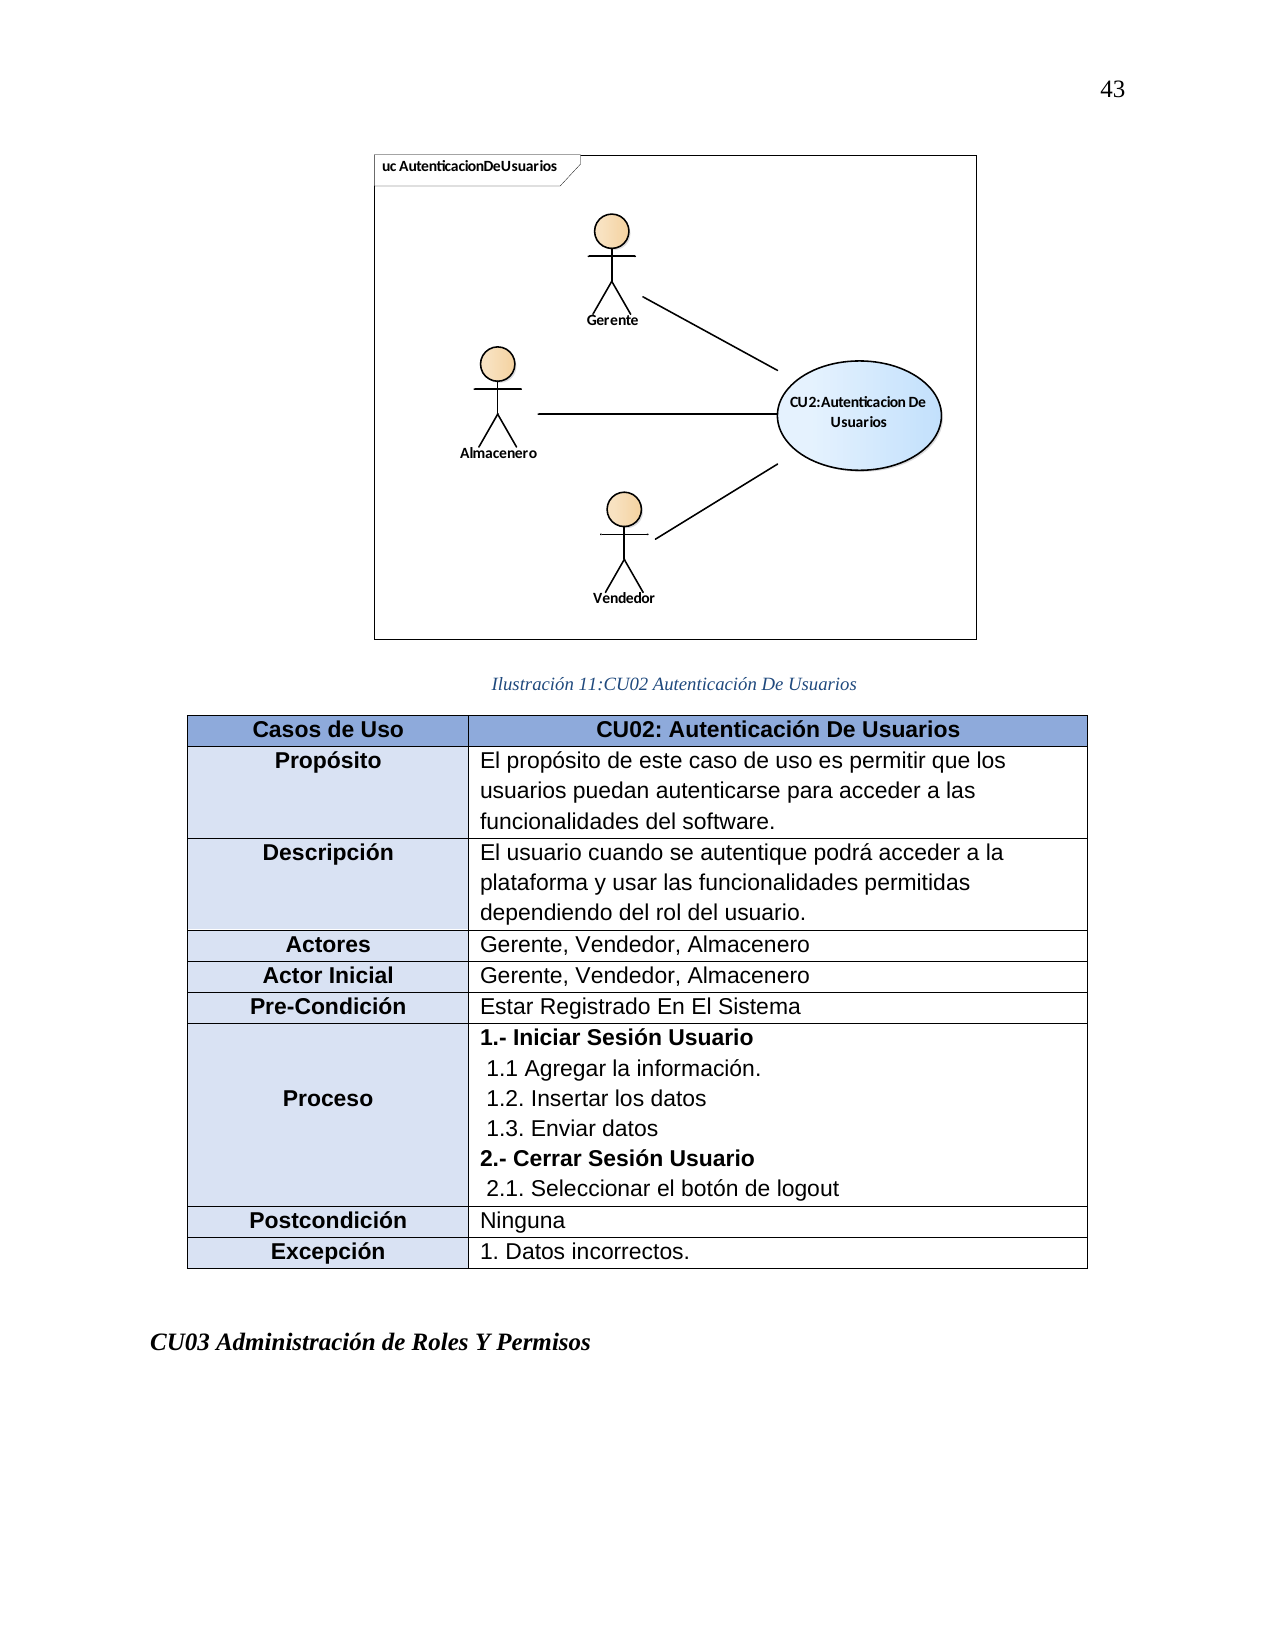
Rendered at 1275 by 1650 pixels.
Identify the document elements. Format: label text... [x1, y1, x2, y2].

text Ilustración 11:CU02 Autenticación De Usuarios [150, 672, 1125, 694]
table_header CU02: Autenticación De Usuarios [469, 716, 1087, 746]
table_cell Postcondición [188, 1207, 468, 1237]
table_cell Estar Registrado En El Sistema [469, 993, 1087, 1023]
table_header Casos de Uso [188, 716, 468, 746]
table_cell Descripción [188, 839, 468, 929]
subtitle CU03 Administración de Roles Y Permisos [150, 1327, 1125, 1355]
table_cell Proceso [188, 1024, 468, 1206]
table_cell Excepción [188, 1238, 468, 1268]
table_cell Propósito [188, 747, 468, 838]
table_cell Gerente, Vendedor, Almacenero [469, 962, 1087, 992]
table_cell 1.- Iniciar Sesión Usuario 1.1 Agregar la información. 1.2. Insertar los datos 1.3. Enviar datos 2.- Cerrar Sesión Usuario 2.1. Seleccionar el botón de logout [469, 1024, 1087, 1206]
table_cell Actor Inicial [188, 962, 468, 992]
table_cell Gerente, Vendedor, Almacenero [469, 931, 1087, 961]
table_cell Pre-Condición [188, 993, 468, 1023]
table_cell El propósito de este caso de uso es permitir que los usuarios puedan autenticarse para acceder a las funcionalidades del software. [469, 747, 1087, 838]
table_cell 1. Datos incorrectos. [469, 1238, 1087, 1268]
table_cell Ninguna [469, 1207, 1087, 1237]
table_cell El usuario cuando se autentique podrá acceder a la plataforma y usar las funcionalidades permitidas dependiendo del rol del usuario. [469, 839, 1087, 929]
table_cell Actores [188, 931, 468, 961]
